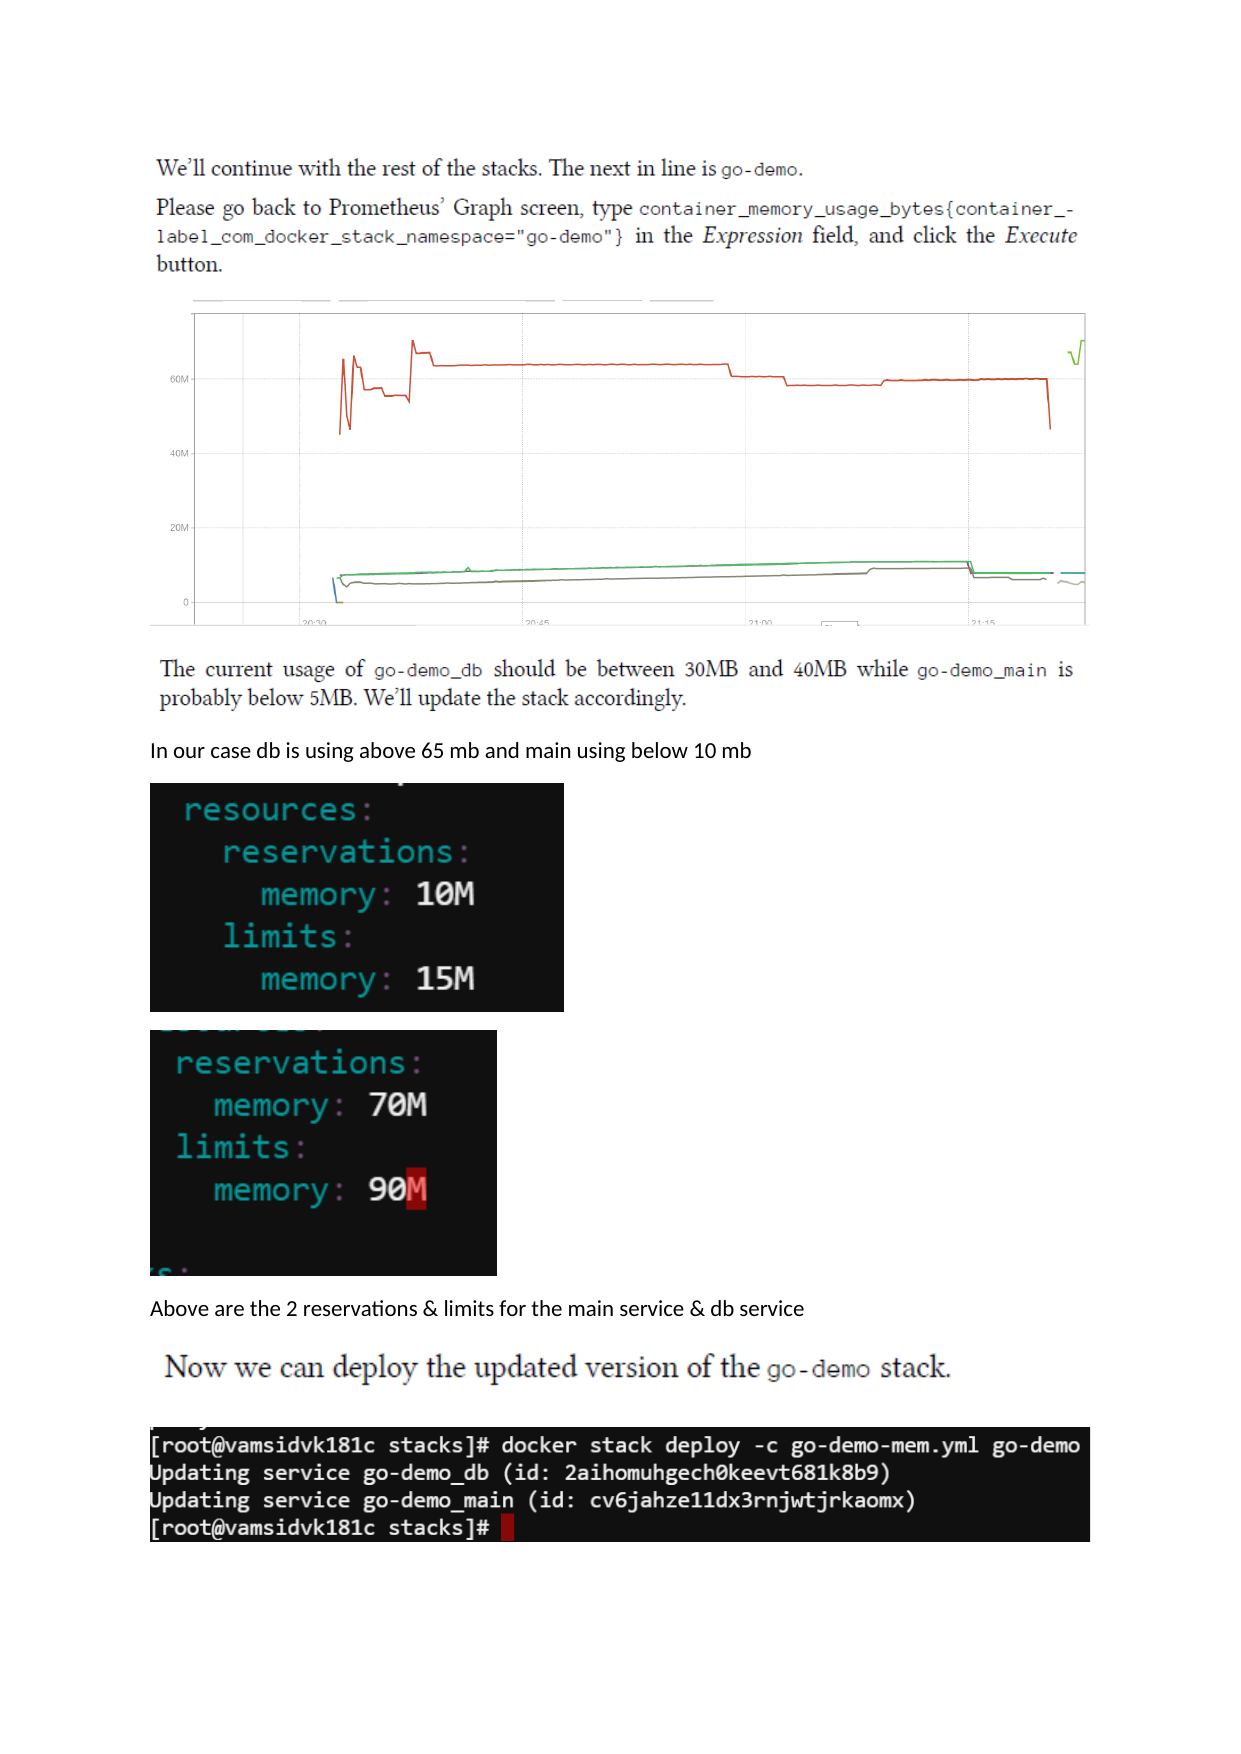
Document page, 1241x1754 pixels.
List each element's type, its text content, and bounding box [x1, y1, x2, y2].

picture [150, 150, 1091, 282]
picture [150, 1341, 960, 1409]
picture [150, 644, 1091, 718]
text Above are the 2 reservations & limits for the main service & db service [150, 1294, 1090, 1322]
picture [150, 783, 564, 1012]
text In our case db is using above 65 mb and main using below 10 mb [150, 736, 1090, 764]
picture [150, 1030, 497, 1276]
picture [150, 300, 1091, 626]
picture [150, 1427, 1091, 1542]
